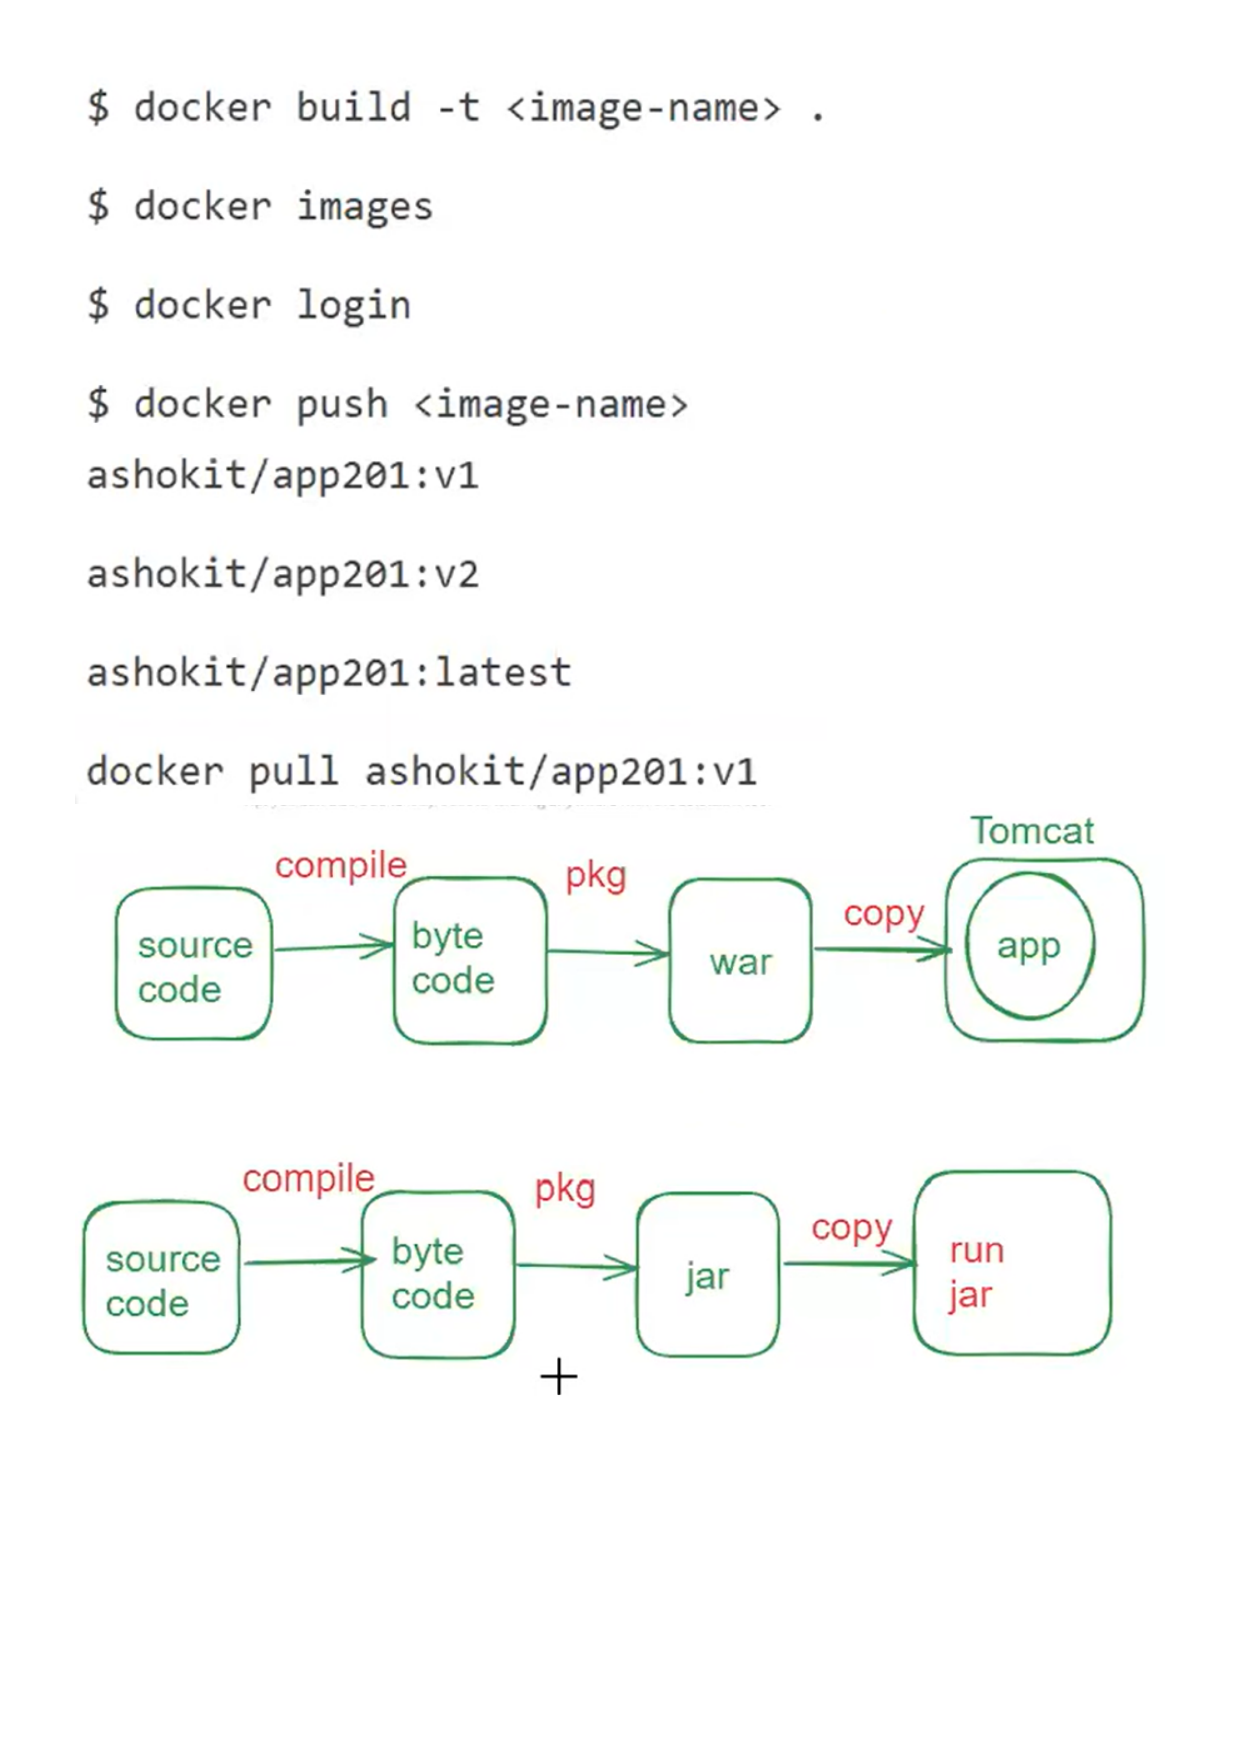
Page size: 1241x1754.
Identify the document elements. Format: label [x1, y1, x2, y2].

picture [75, 454, 828, 804]
picture [75, 805, 1166, 1441]
picture [75, 75, 937, 453]
